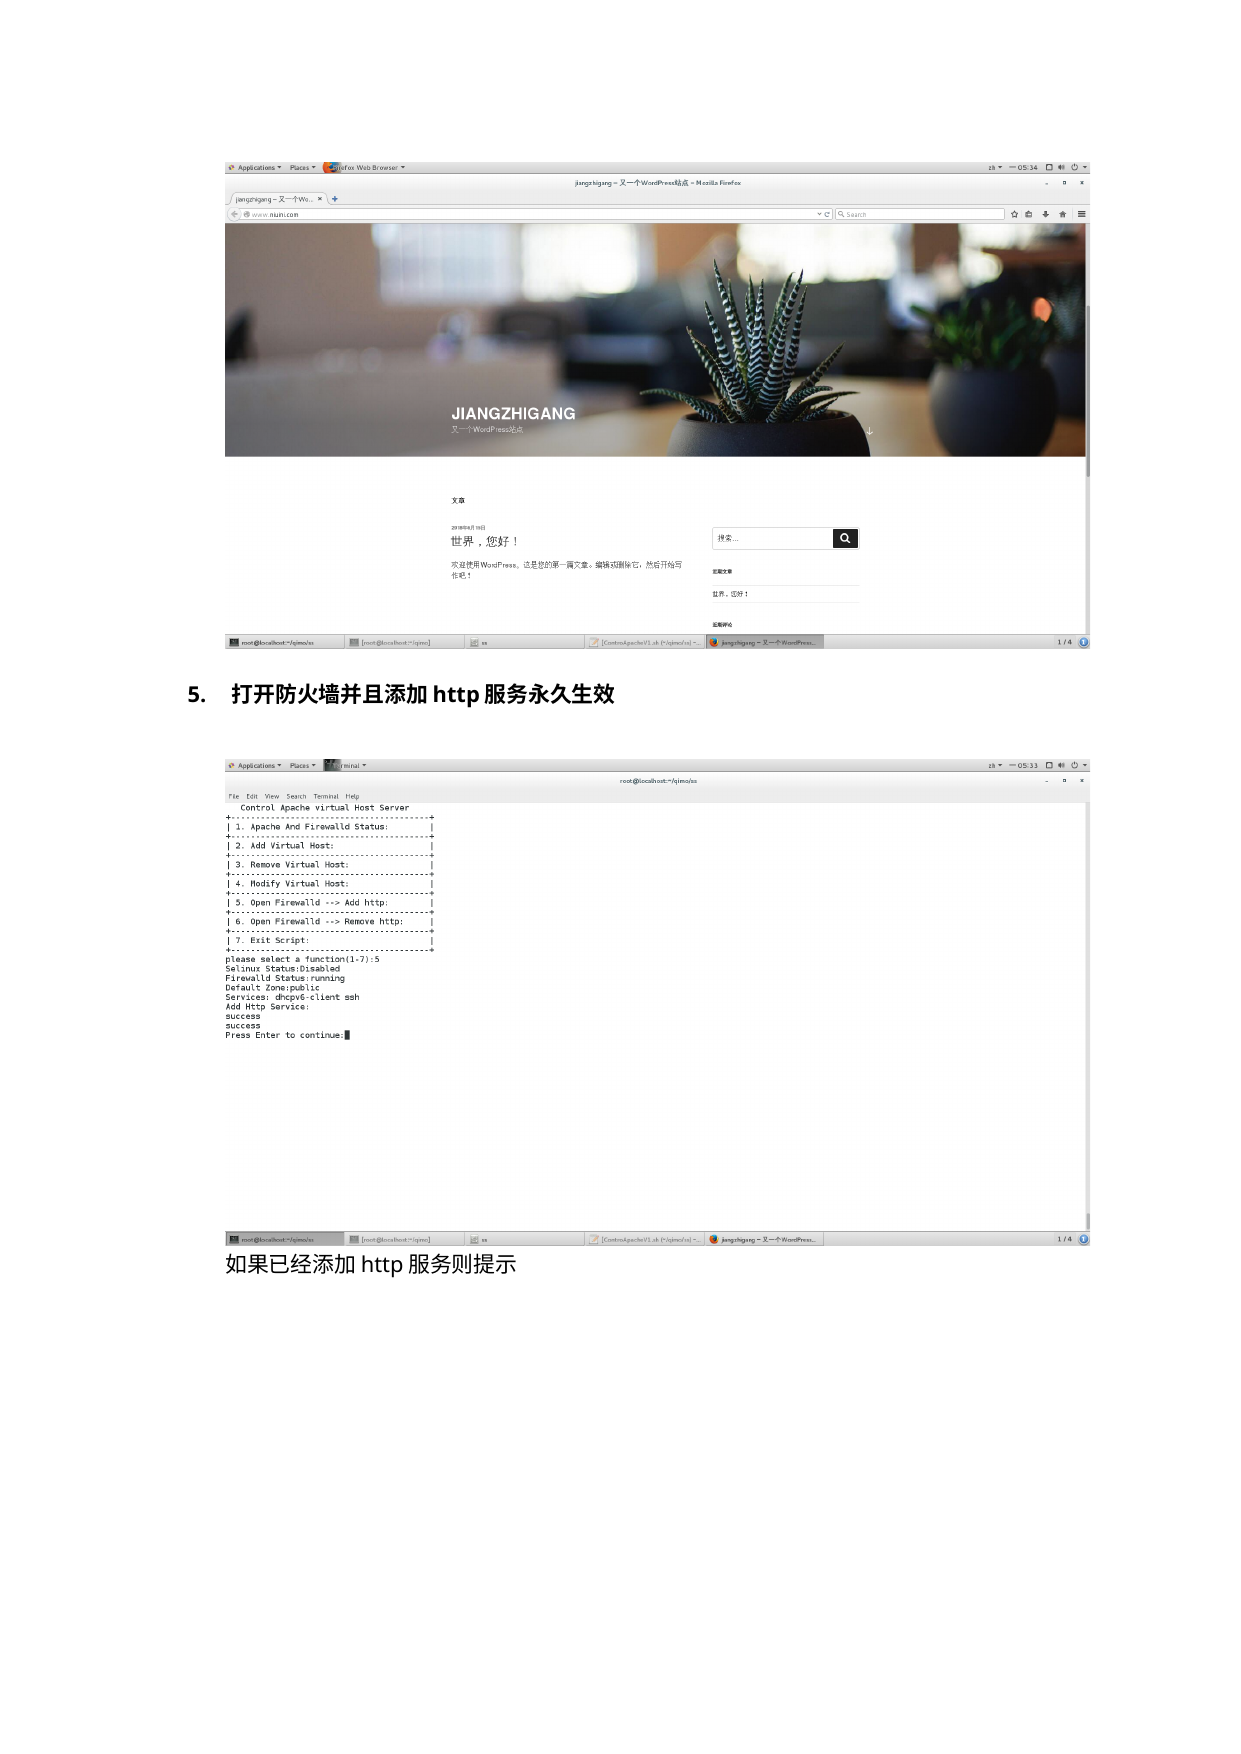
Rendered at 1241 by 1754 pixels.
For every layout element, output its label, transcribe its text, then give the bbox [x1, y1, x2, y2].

list 如果已经添加http服务则提示 [225, 1247, 1053, 1279]
picture [225, 162, 1091, 649]
subtitle 打开防火墙并且添加http服务永久生效 [187, 677, 1053, 709]
picture [225, 759, 1091, 1246]
